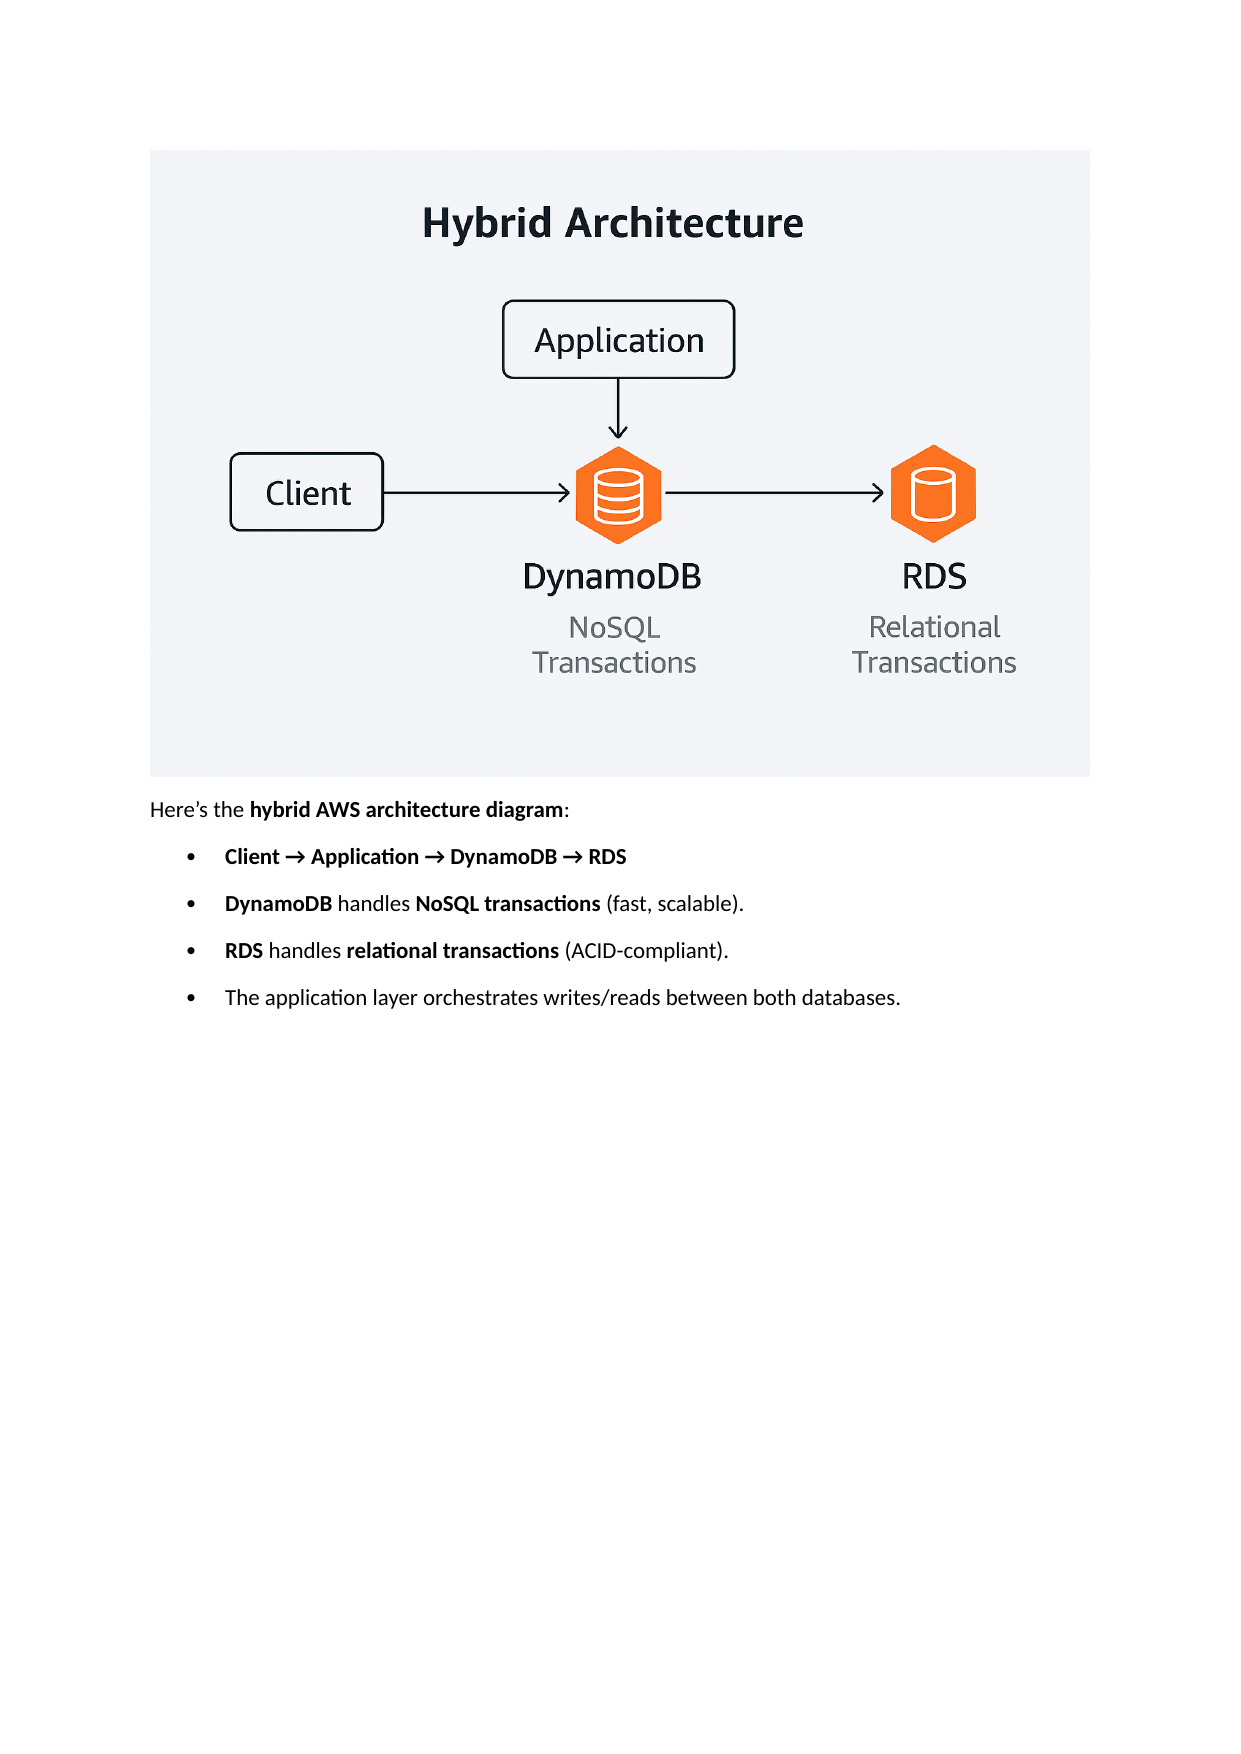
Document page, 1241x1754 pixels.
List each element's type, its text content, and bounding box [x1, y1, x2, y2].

list The application layer orchestrates writes/reads between both databases. [187, 983, 1090, 1011]
text Here’s the hybrid AWS architecture diagram: [150, 796, 1090, 824]
list DynamoDB handles NoSQL transactions (fast, scalable). [187, 889, 1090, 917]
list Client → Application → DynamoDB → RDS [187, 842, 1090, 871]
list RDS handles relational transactions (ACID-compliant). [187, 936, 1090, 964]
picture [150, 150, 1091, 777]
